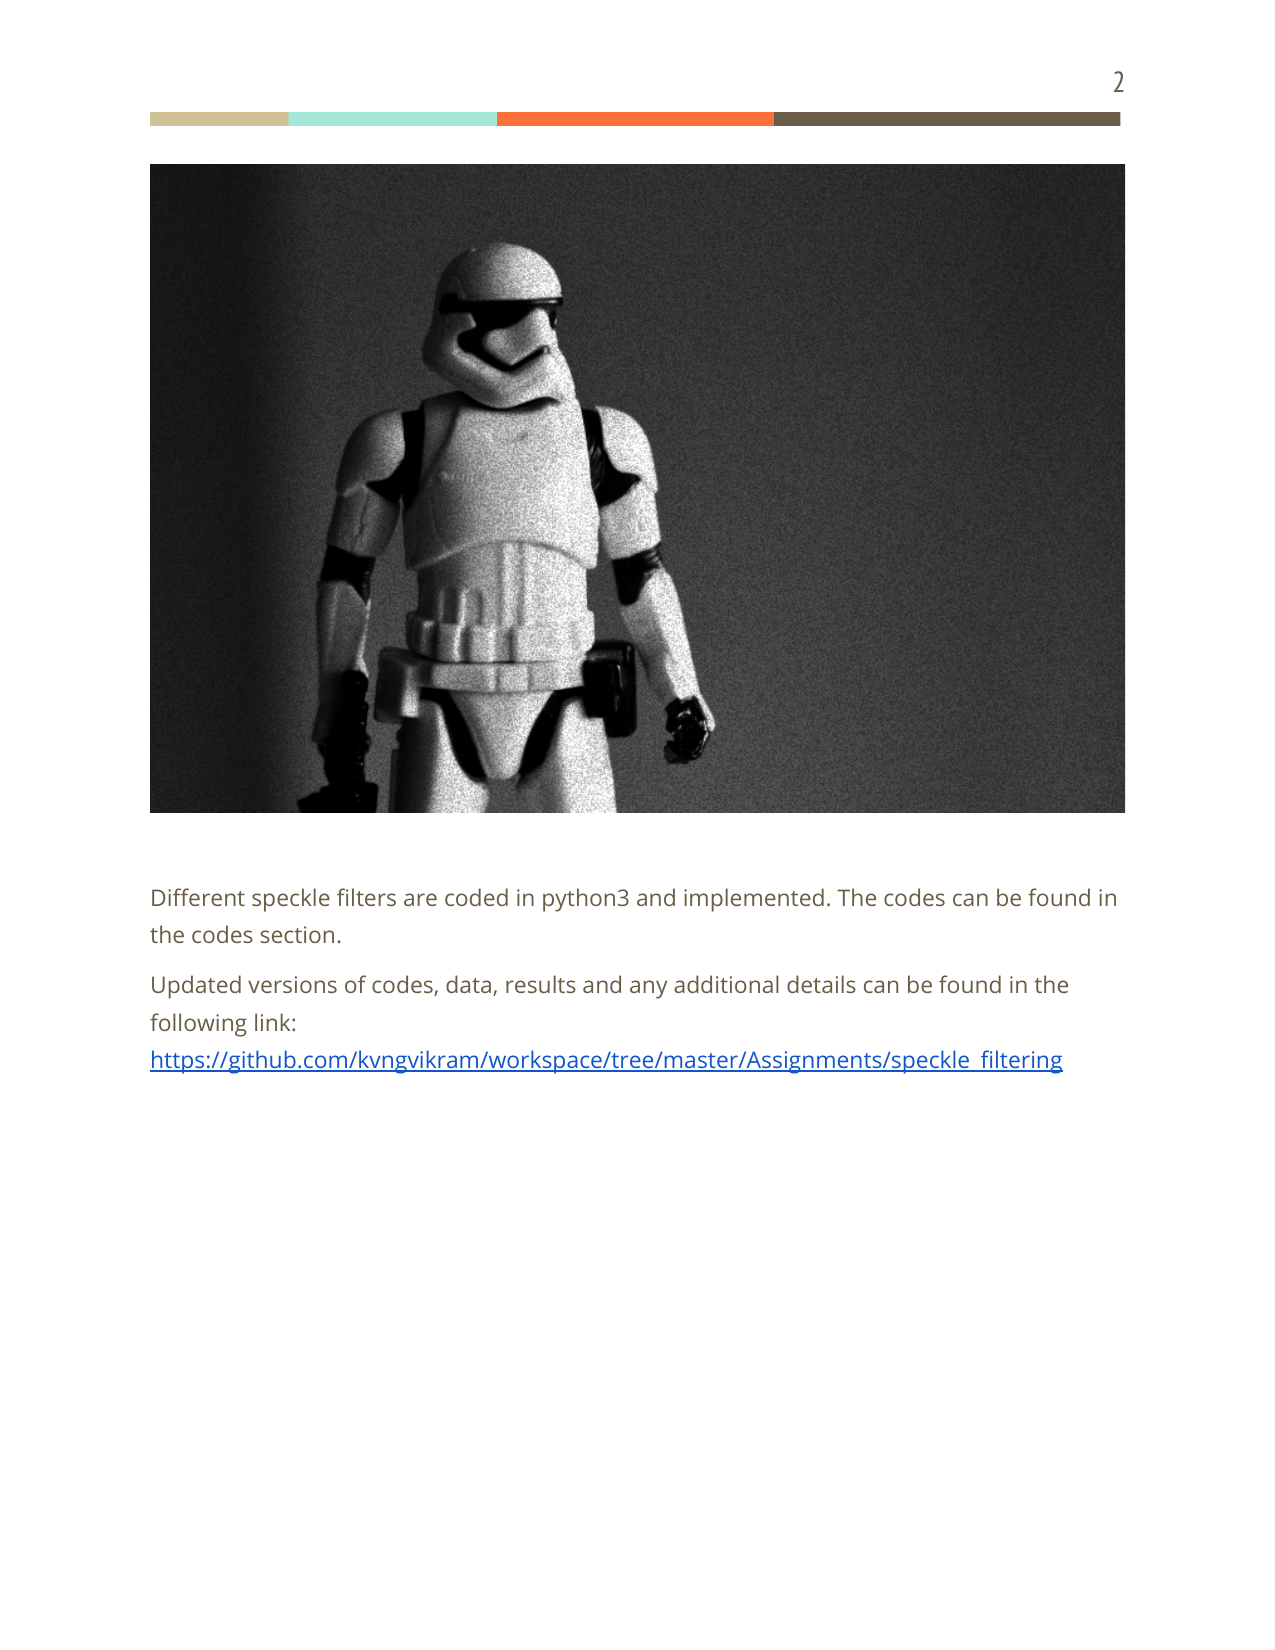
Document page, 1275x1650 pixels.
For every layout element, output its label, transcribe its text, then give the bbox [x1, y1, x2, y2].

picture [150, 112, 1121, 126]
text Updated versions of codes, data, results and any additional details can be found in the following link: https://github.com/kvngvikram/workspace/tree/master/Assignments/speckle_filtering [150, 969, 1125, 1075]
text Different speckle filters are coded in python3 and implemented. The codes can be found in the codes section. [150, 881, 1125, 950]
picture [150, 164, 1125, 813]
